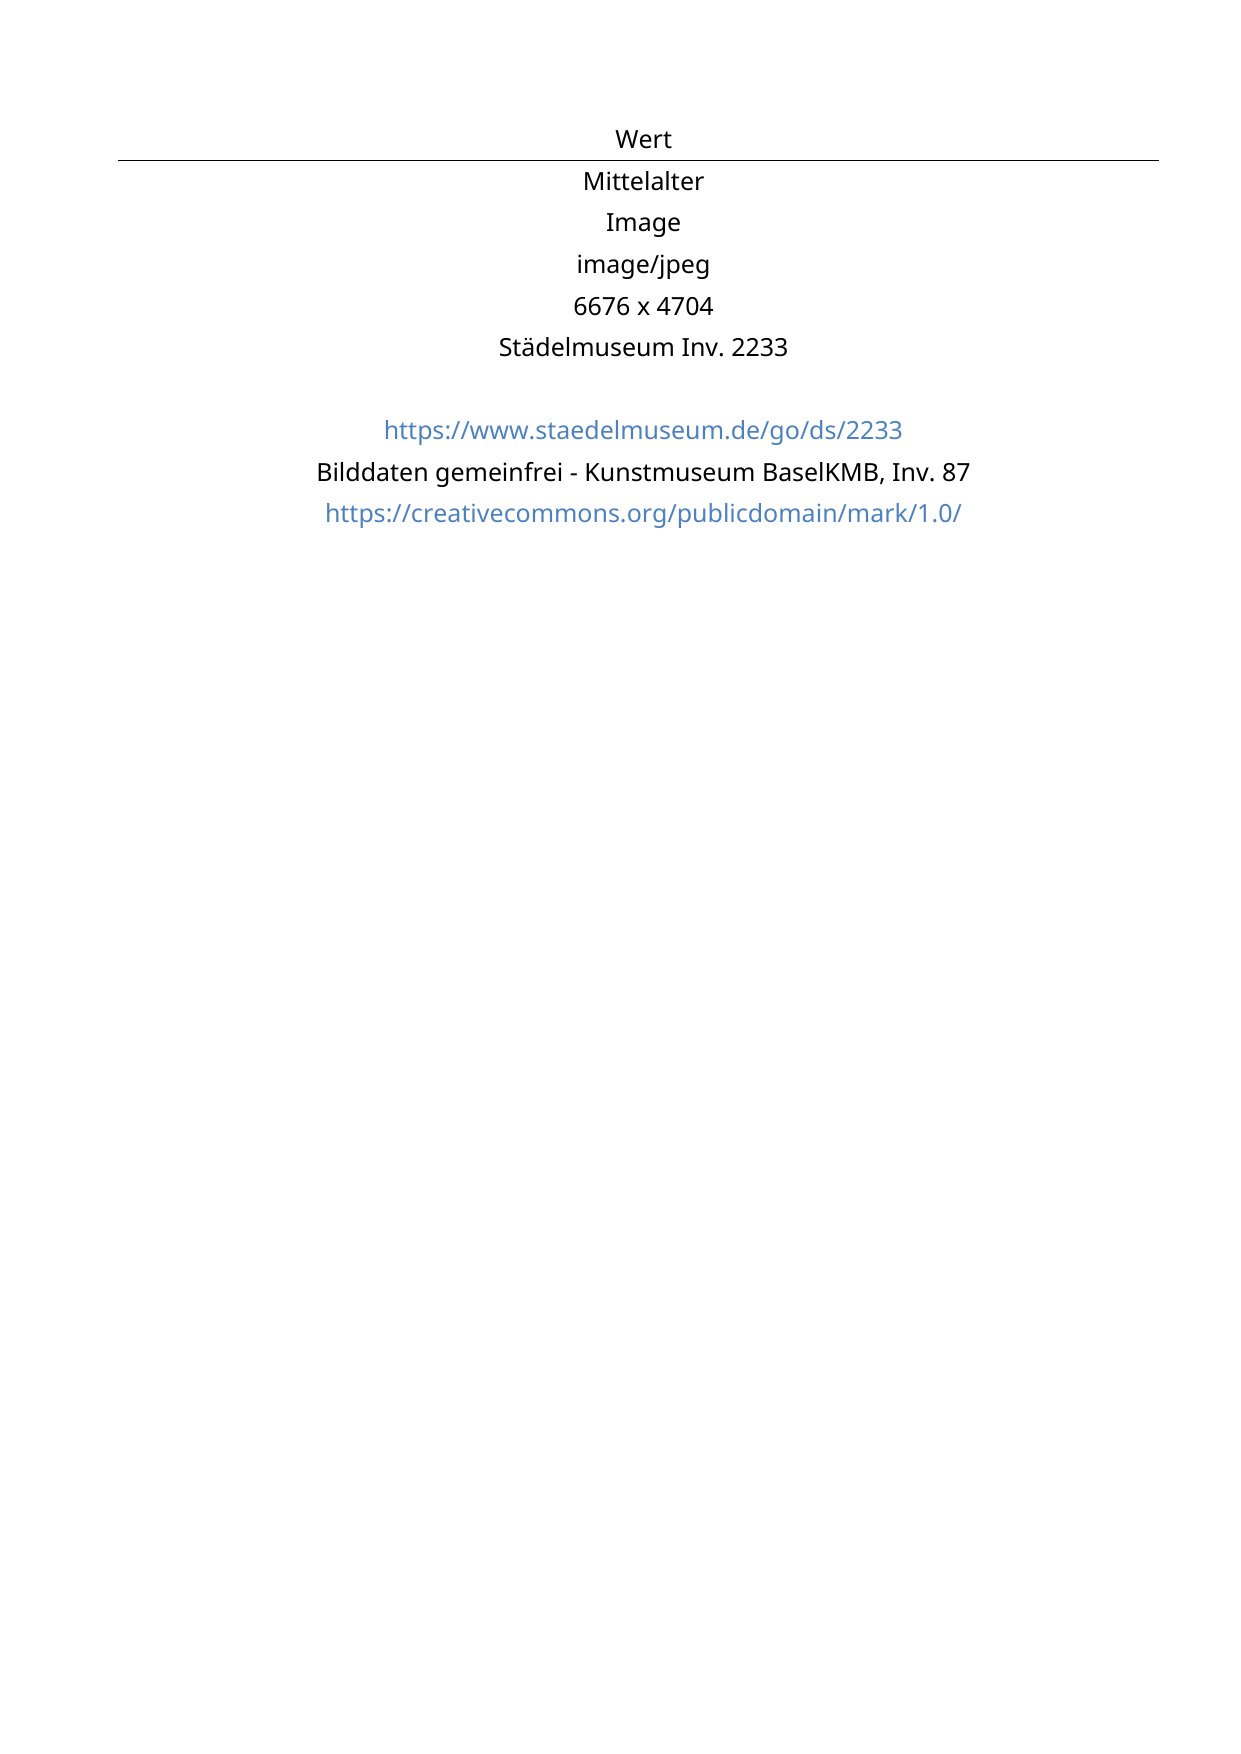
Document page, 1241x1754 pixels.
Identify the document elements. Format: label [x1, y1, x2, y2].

table_header [107, 118, 1170, 568]
